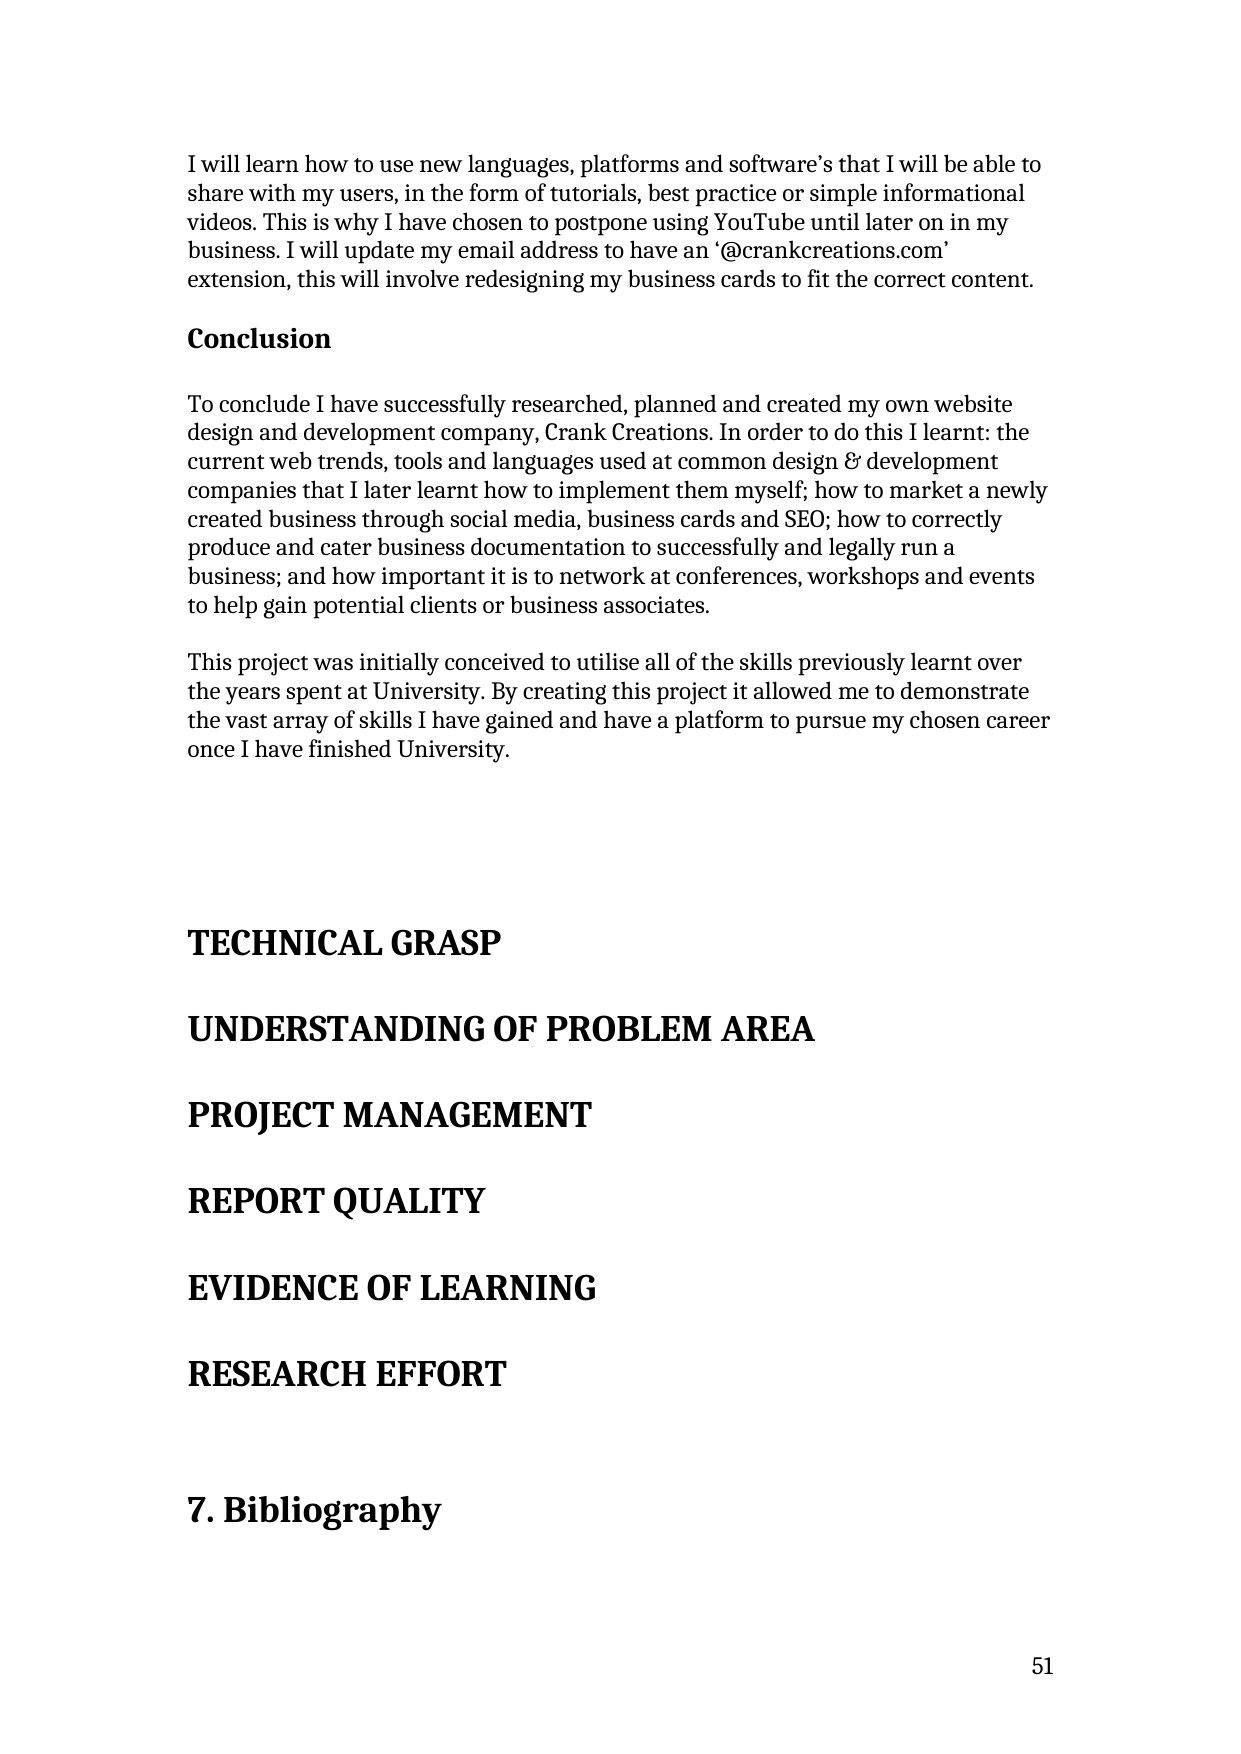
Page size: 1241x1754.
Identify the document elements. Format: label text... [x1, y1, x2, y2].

text PROJECT MANAGEMENT [187, 1094, 1053, 1137]
subtitle 7. Bibliography [187, 1489, 1053, 1532]
text EVIDENCE OF LEARNING [187, 1266, 1053, 1309]
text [187, 150, 1053, 294]
text TECHNICAL GRASP [187, 921, 1053, 964]
text Conclusion [187, 322, 1053, 356]
text RESEARCH EFFORT [187, 1353, 1053, 1396]
text This project was initially conceived to utilise all of the skills previously learnt over the years spent at University. By creating this project it allowed me to demonstrate the vast array of skills I have gained and have a platform to pursue my chosen career once I have finished University. [187, 648, 1053, 763]
text To conclude I have successfully researched, planned and created my own website design and development company, Crank Creations. In order to do this I learnt: the current web trends, tools and languages used at common design & development companies that I later learnt how to implement them myself; how to market a newly created business through social media, business cards and SEO; how to correctly produce and cater business documentation to successfully and legally run a business; and how important it is to network at conferences, workshops and events to help gain potential clients or business associates. [187, 389, 1053, 619]
text UNDERSTANDING OF PROBLEM AREA [187, 1008, 1053, 1051]
text REPORT QUALITY [187, 1180, 1053, 1223]
